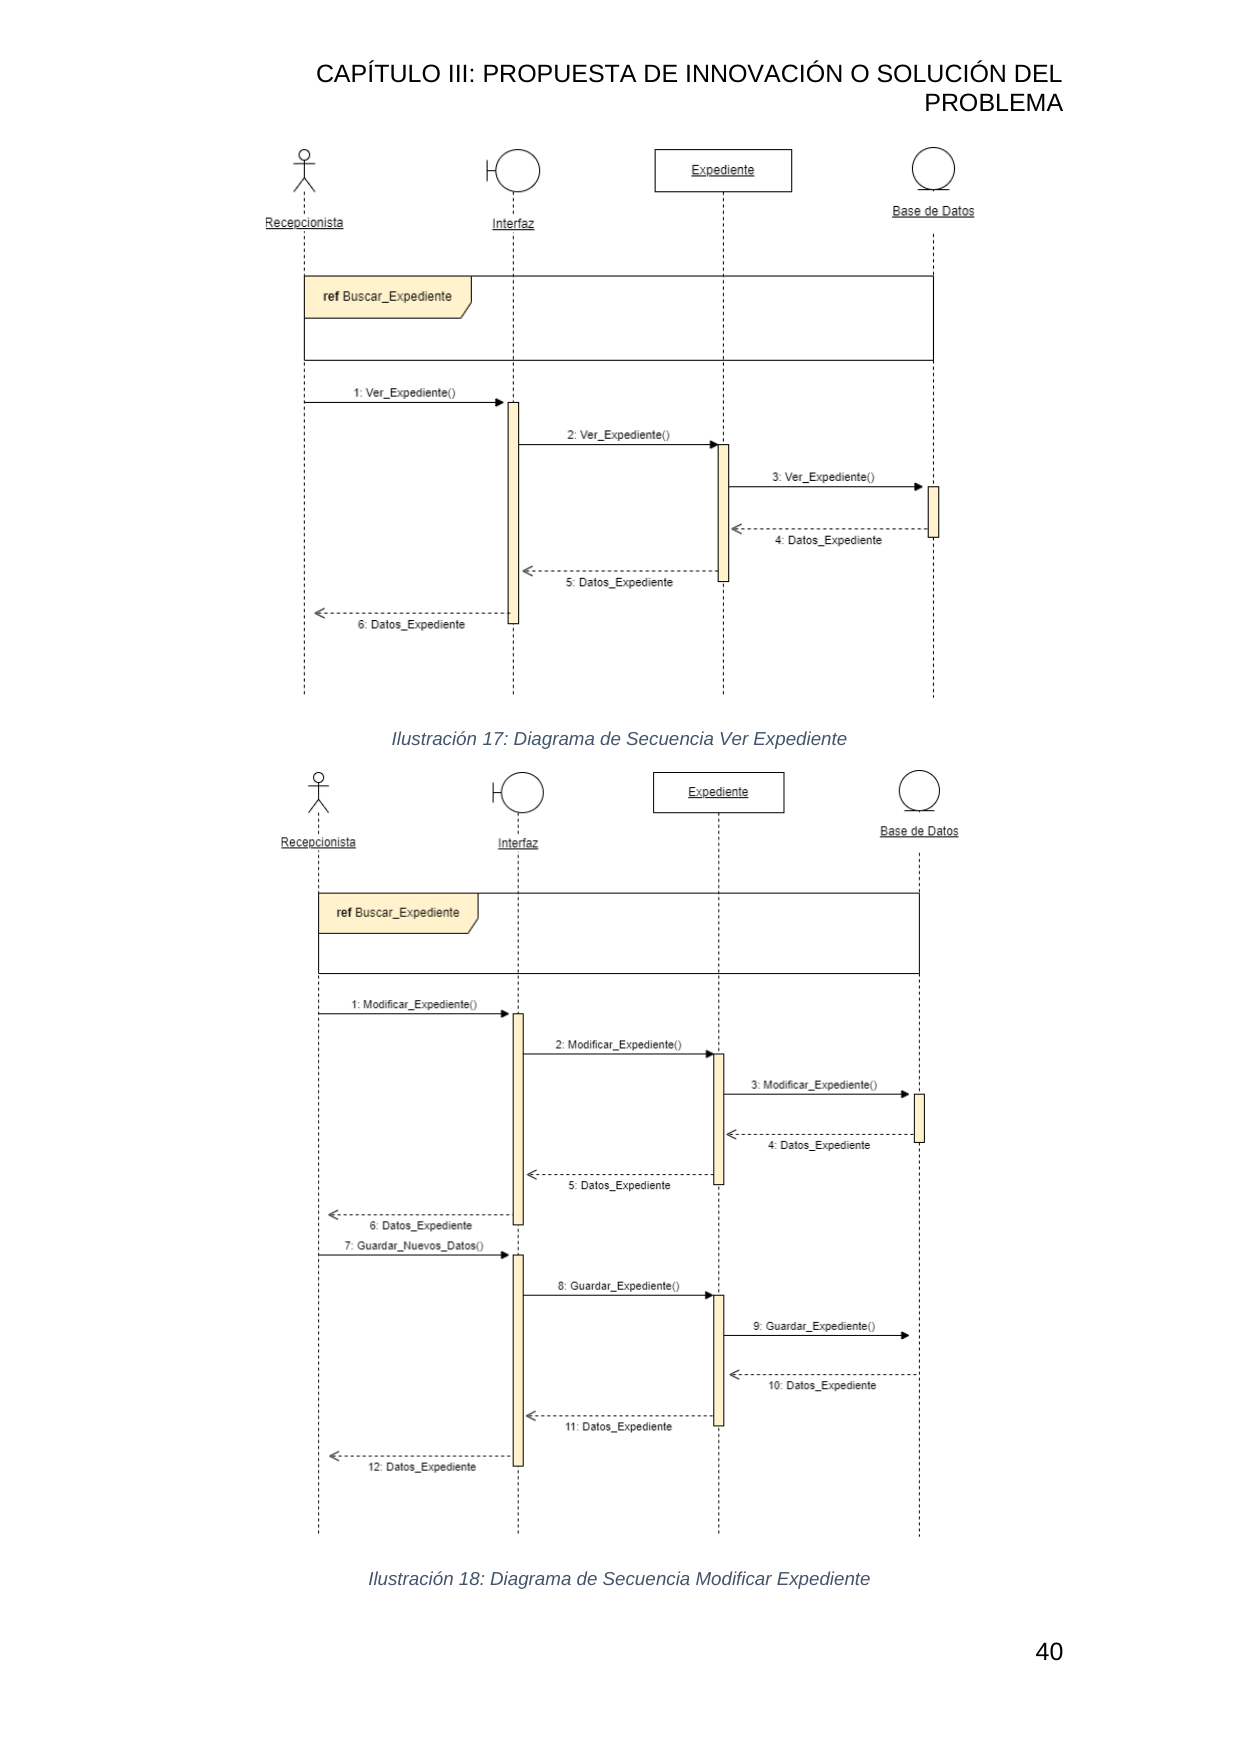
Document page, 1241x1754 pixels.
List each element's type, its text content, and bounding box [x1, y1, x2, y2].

picture [281, 770, 959, 1537]
text Ilustración 17: Diagrama de Secuencia Ver Expediente [177, 728, 1063, 750]
picture [265, 147, 975, 698]
text Ilustración 18: Diagrama de Secuencia Modificar Expediente [177, 1567, 1063, 1589]
